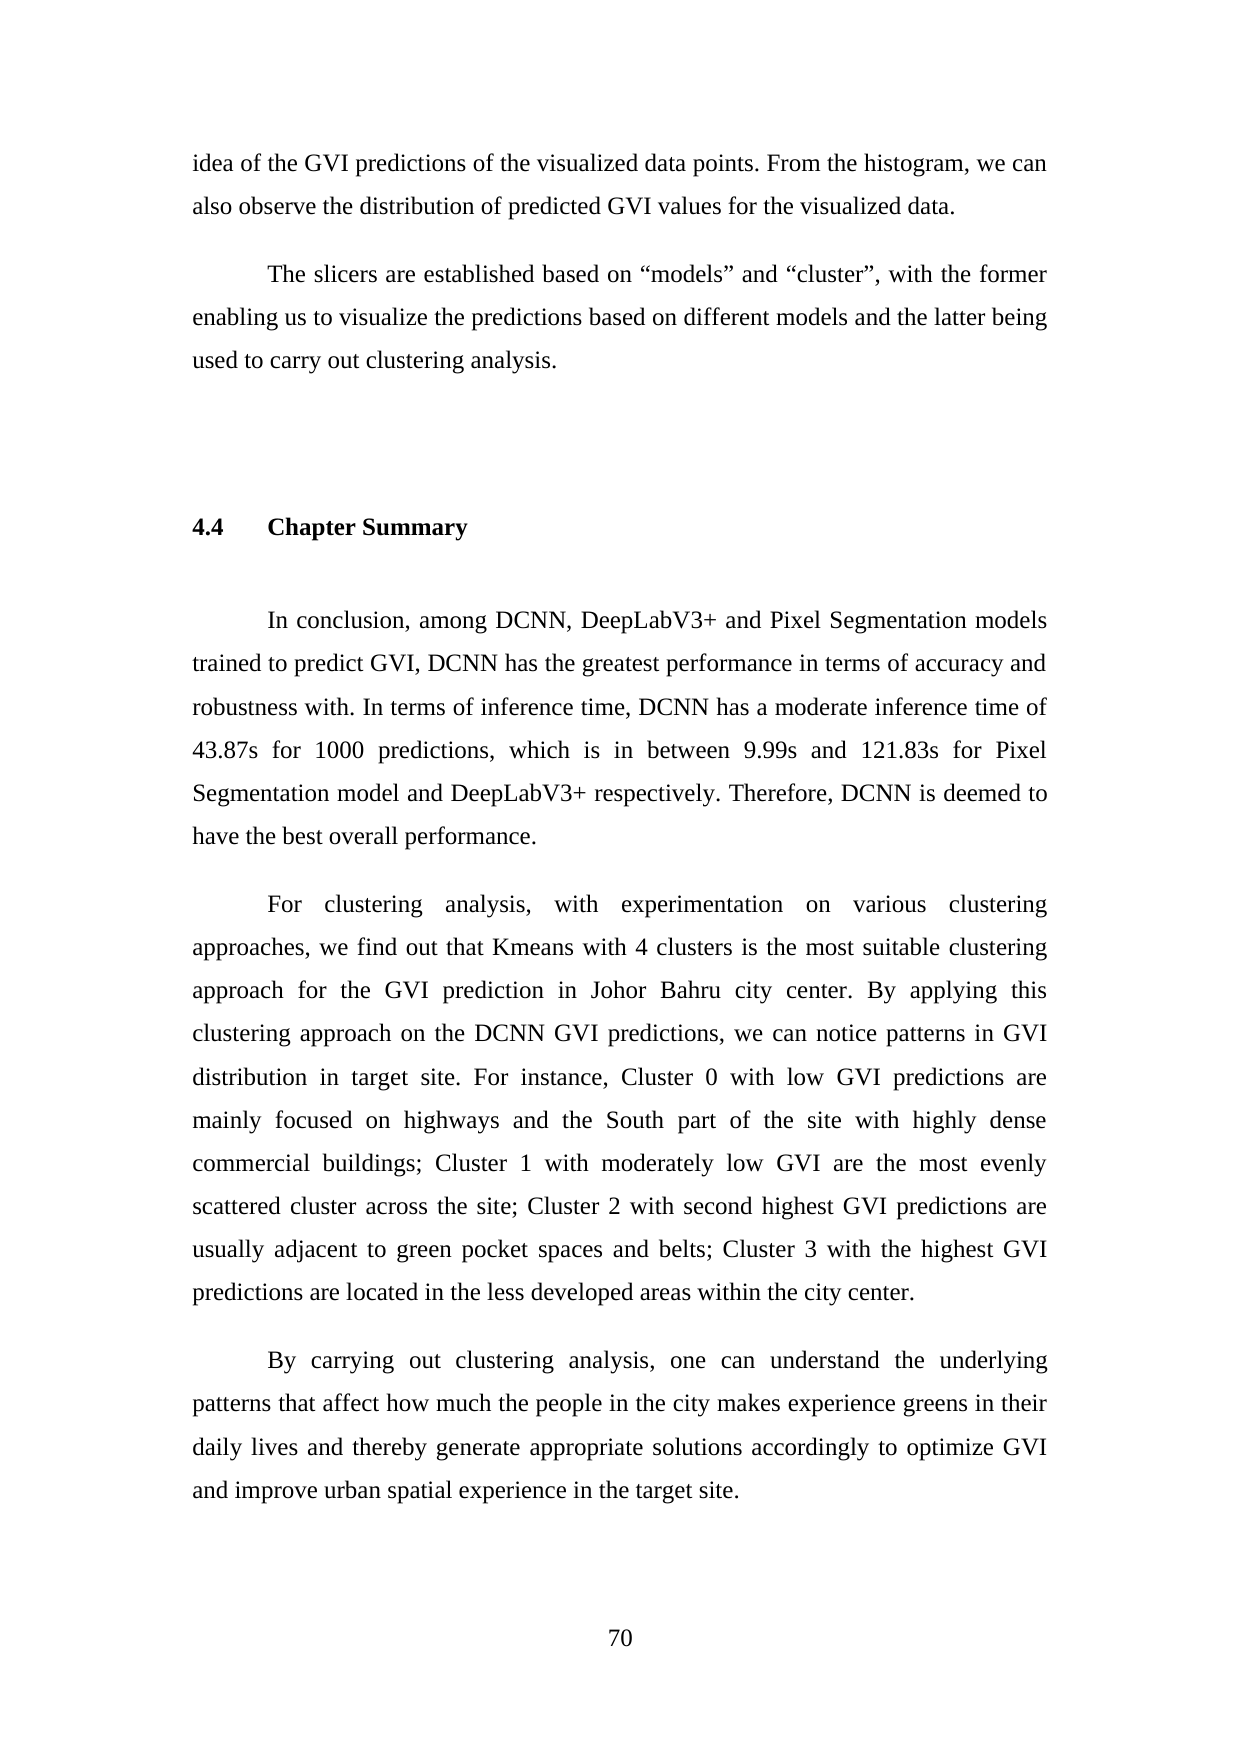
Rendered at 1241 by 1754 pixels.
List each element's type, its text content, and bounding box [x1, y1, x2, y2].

subtitle 4.4 Chapter Summary [192, 512, 1048, 541]
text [192, 148, 1048, 219]
text In conclusion, among DCNN, DeepLabV3+ and Pixel Segmentation models trained to predict GVI, DCNN has the greatest performance in terms of accuracy and robustness with. In terms of inference time, DCNN has a moderate inference time of 43.87s for 1000 predictions, which is in between 9.99s and 121.83s for Pixel Segmentation model and DeepLabV3+ respectively. Therefore, DCNN is deemed to have the best overall performance. [192, 605, 1048, 850]
text For clustering analysis, with experimentation on various clustering approaches, we find out that Kmeans with 4 clusters is the most suitable clustering approach for the GVI prediction in Johor Bahru city center. By applying this clustering approach on the DCNN GVI predictions, we can notice patterns in GVI distribution in target site. For instance, Cluster 0 with low GVI predictions are mainly focused on highways and the South part of the site with highly dense commercial buildings; Cluster 1 with moderately low GVI are the most evenly scattered cluster across the site; Cluster 2 with second highest GVI predictions are usually adjacent to green pocket spaces and belts; Cluster 3 with the highest GVI predictions are located in the less developed areas within the city center. [192, 889, 1048, 1306]
text By carrying out clustering analysis, one can understand the underlying patterns that affect how much the people in the city makes experience greens in their daily lives and thereby generate appropriate solutions accordingly to optimize GVI and improve urban spatial experience in the target site. [192, 1345, 1048, 1503]
text The slicers are established based on “models” and “cluster”, with the former enabling us to visualize the predictions based on different models and the latter being used to carry out clustering analysis. [192, 259, 1048, 374]
